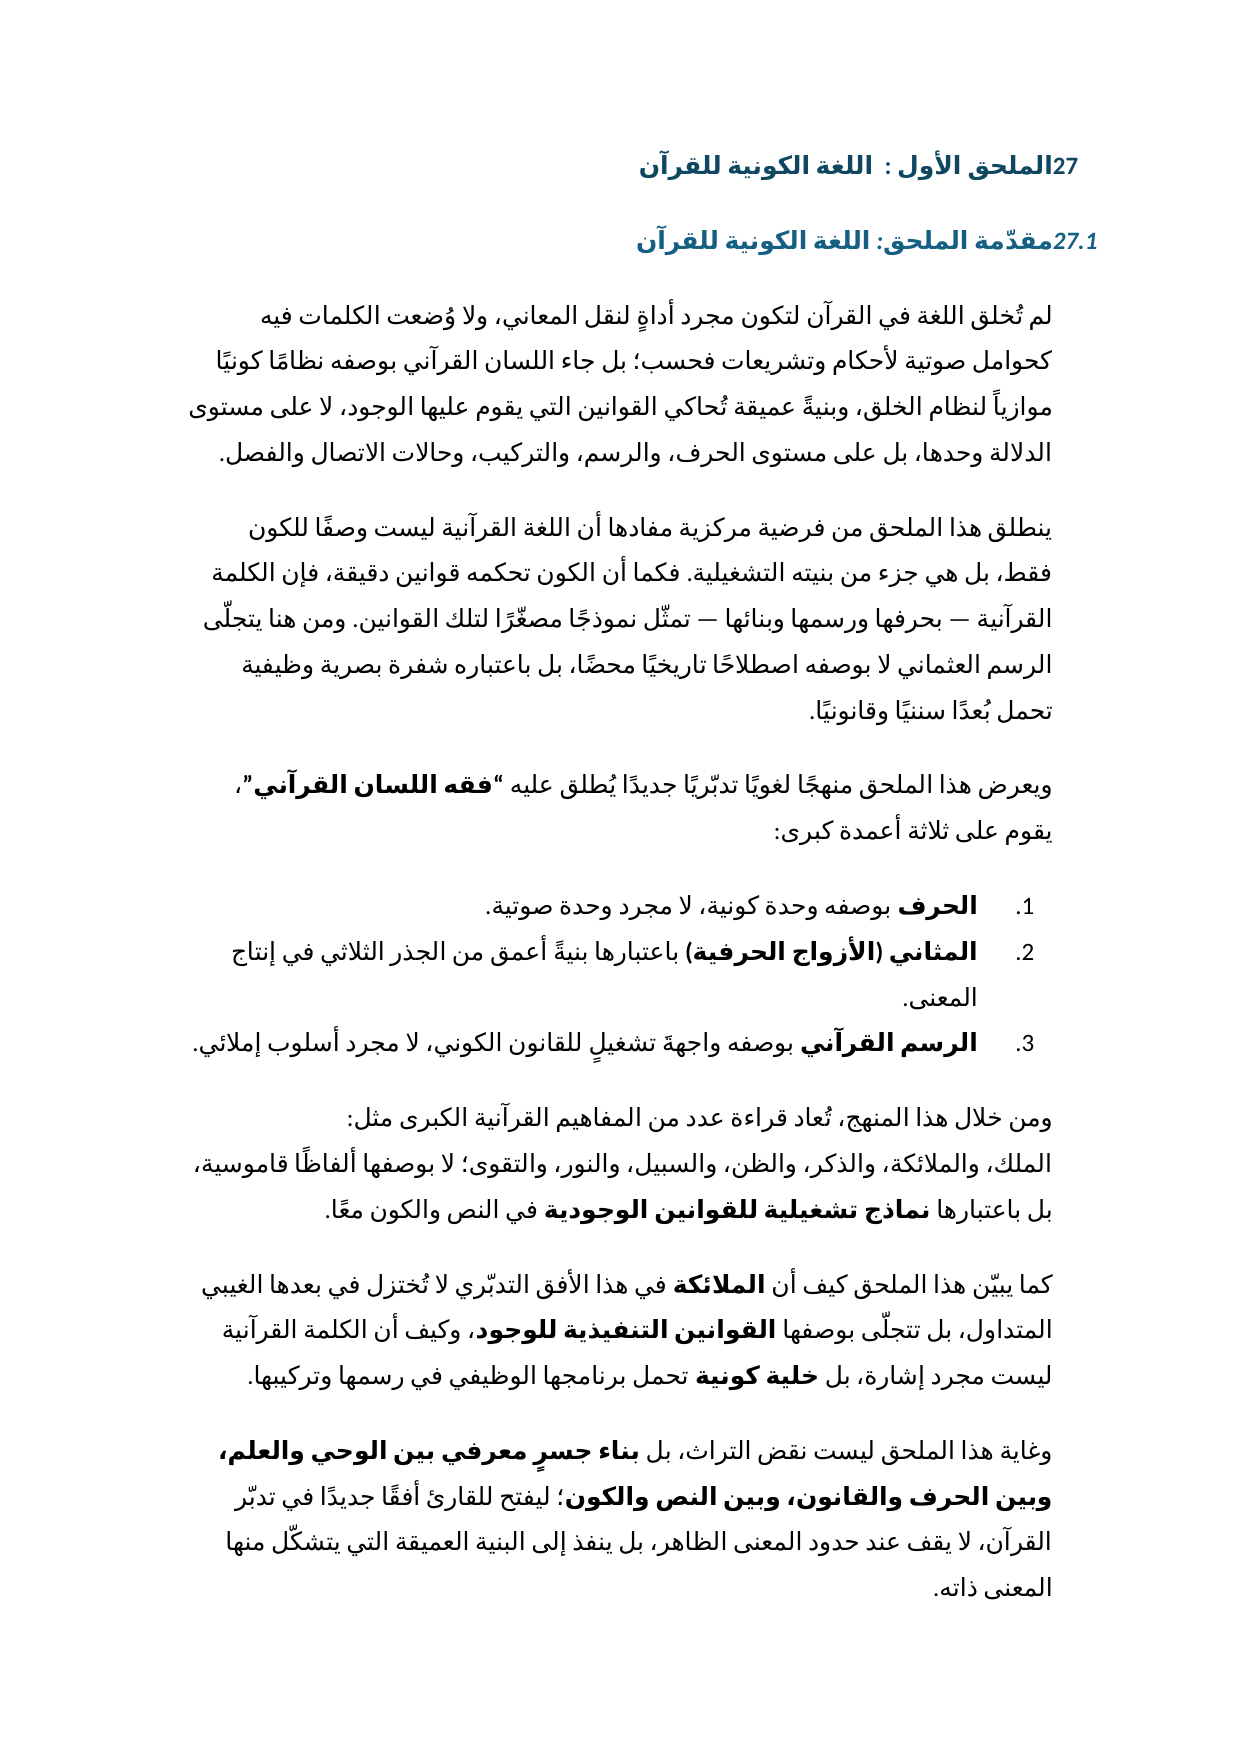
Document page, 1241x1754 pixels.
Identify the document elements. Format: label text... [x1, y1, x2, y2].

subtitle الملحق الأول : اللغة الكونية للقرآن [187, 150, 1053, 181]
text ومن خلال هذا المنهج، تُعاد قراءة عدد من المفاهيم القرآنية الكبرى مثل: الملك، والملائكة، والذكر، والظن، والسبيل، والنور، والتقوى؛ لا بوصفها ألفاظًا قاموسية، بل باعتبارها نماذج تشغيلية للقوانين الوجودية في النص والكون معًا. [187, 1102, 1053, 1224]
text ينطلق هذا الملحق من فرضية مركزية مفادها أن اللغة القرآنية ليست وصفًا للكون فقط، بل هي جزء من بنيته التشغيلية. فكما أن الكون تحكمه قوانين دقيقة، فإن الكلمة القرآنية — بحرفها ورسمها وبنائها — تمثّل نموذجًا مصغّرًا لتلك القوانين. ومن هنا يتجلّى الرسم العثماني لا بوصفه اصطلاحًا تاريخيًا محضًا، بل باعتباره شفرة بصرية وظيفية تحمل بُعدًا سننيًا وقانونيًا. [187, 512, 1053, 725]
list الحرف بوصفه وحدة كونية، لا مجرد وحدة صوتية. [187, 890, 1015, 921]
text وغاية هذا الملحق ليست نقض التراث، بل بناء جسرٍ معرفي بين الوحي والعلم، وبين الحرف والقانون، وبين النص والكون؛ ليفتح للقارئ أفقًا جديدًا في تدبّر القرآن، لا يقف عند حدود المعنى الظاهر، بل ينفذ إلى البنية العميقة التي يتشكّل منها المعنى ذاته. [187, 1435, 1053, 1603]
list الرسم القرآني بوصفه واجهةَ تشغيلٍ للقانون الكوني، لا مجرد أسلوب إملائي. [187, 1027, 1015, 1058]
text كما يبيّن هذا الملحق كيف أن الملائكة في هذا الأفق التدبّري لا تُختزل في بعدها الغيبي المتداول، بل تتجلّى بوصفها القوانين التنفيذية للوجود، وكيف أن الكلمة القرآنية ليست مجرد إشارة، بل خلية كونية تحمل برنامجها الوظيفي في رسمها وتركيبها. [187, 1269, 1053, 1391]
subtitle مقدّمة الملحق: اللغة الكونية للقرآن [187, 225, 1053, 255]
text ويعرض هذا الملحق منهجًا لغويًا تدبّريًا جديدًا يُطلق عليه “فقه اللسان القرآني”، يقوم على ثلاثة أعمدة كبرى: [187, 770, 1053, 846]
text لم تُخلق اللغة في القرآن لتكون مجرد أداةٍ لنقل المعاني، ولا وُضعت الكلمات فيه كحوامل صوتية لأحكام وتشريعات فحسب؛ بل جاء اللسان القرآني بوصفه نظامًا كونيًا موازياً لنظام الخلق، وبنيةً عميقة تُحاكي القوانين التي يقوم عليها الوجود، لا على مستوى الدلالة وحدها، بل على مستوى الحرف، والرسم، والتركيب، وحالات الاتصال والفصل. [187, 300, 1053, 467]
list المثاني (الأزواج الحرفية) باعتبارها بنيةً أعمق من الجذر الثلاثي في إنتاج المعنى. [187, 936, 1015, 1012]
